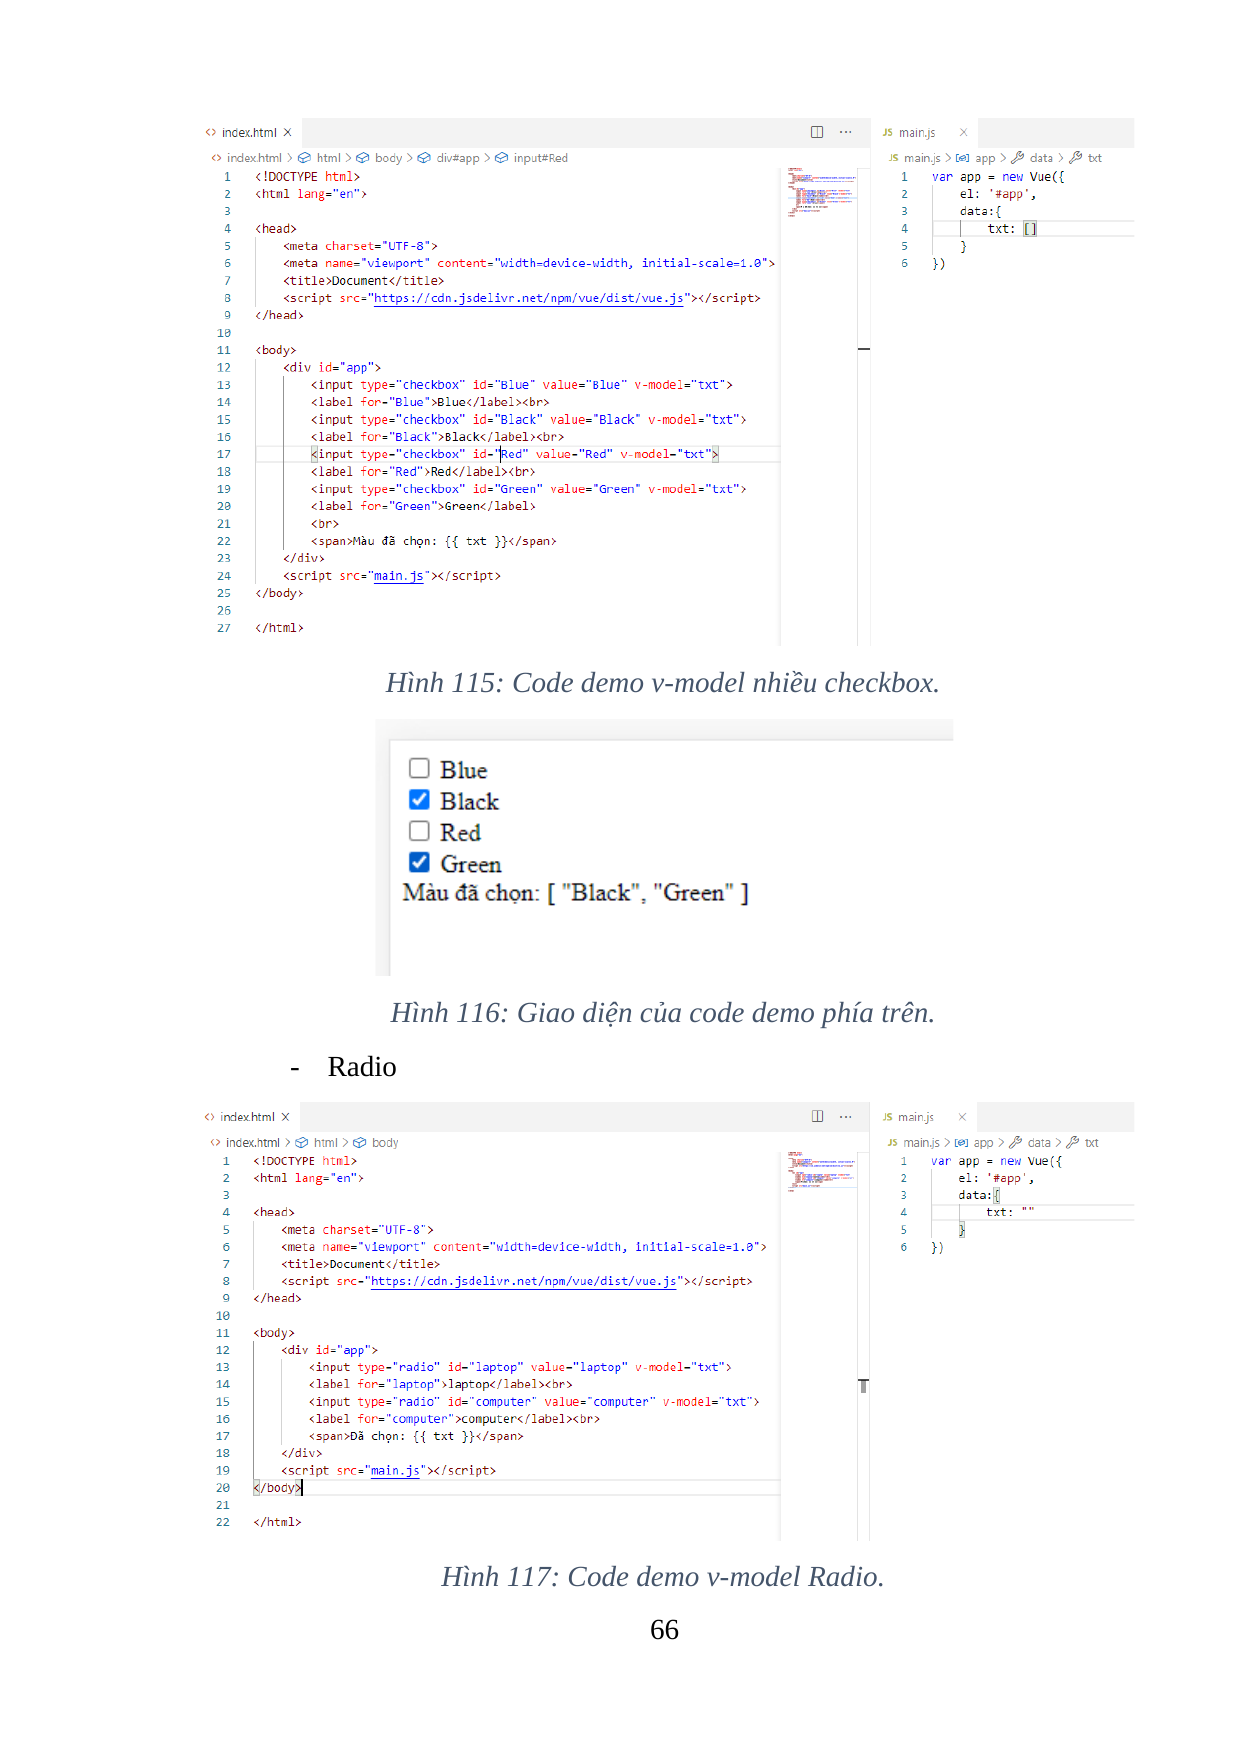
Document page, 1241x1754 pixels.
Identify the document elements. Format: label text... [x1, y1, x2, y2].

picture [194, 118, 1135, 646]
picture [194, 1102, 1135, 1541]
list Radio [290, 1049, 1152, 1083]
text Hình 115: Code demo v-model nhiều checkbox. [177, 665, 1152, 698]
picture [375, 719, 954, 976]
text Hình 116: Giao diện của code demo phía trên. [177, 995, 1152, 1028]
text Hình 117: Code demo v-model Radio. [177, 1559, 1152, 1593]
